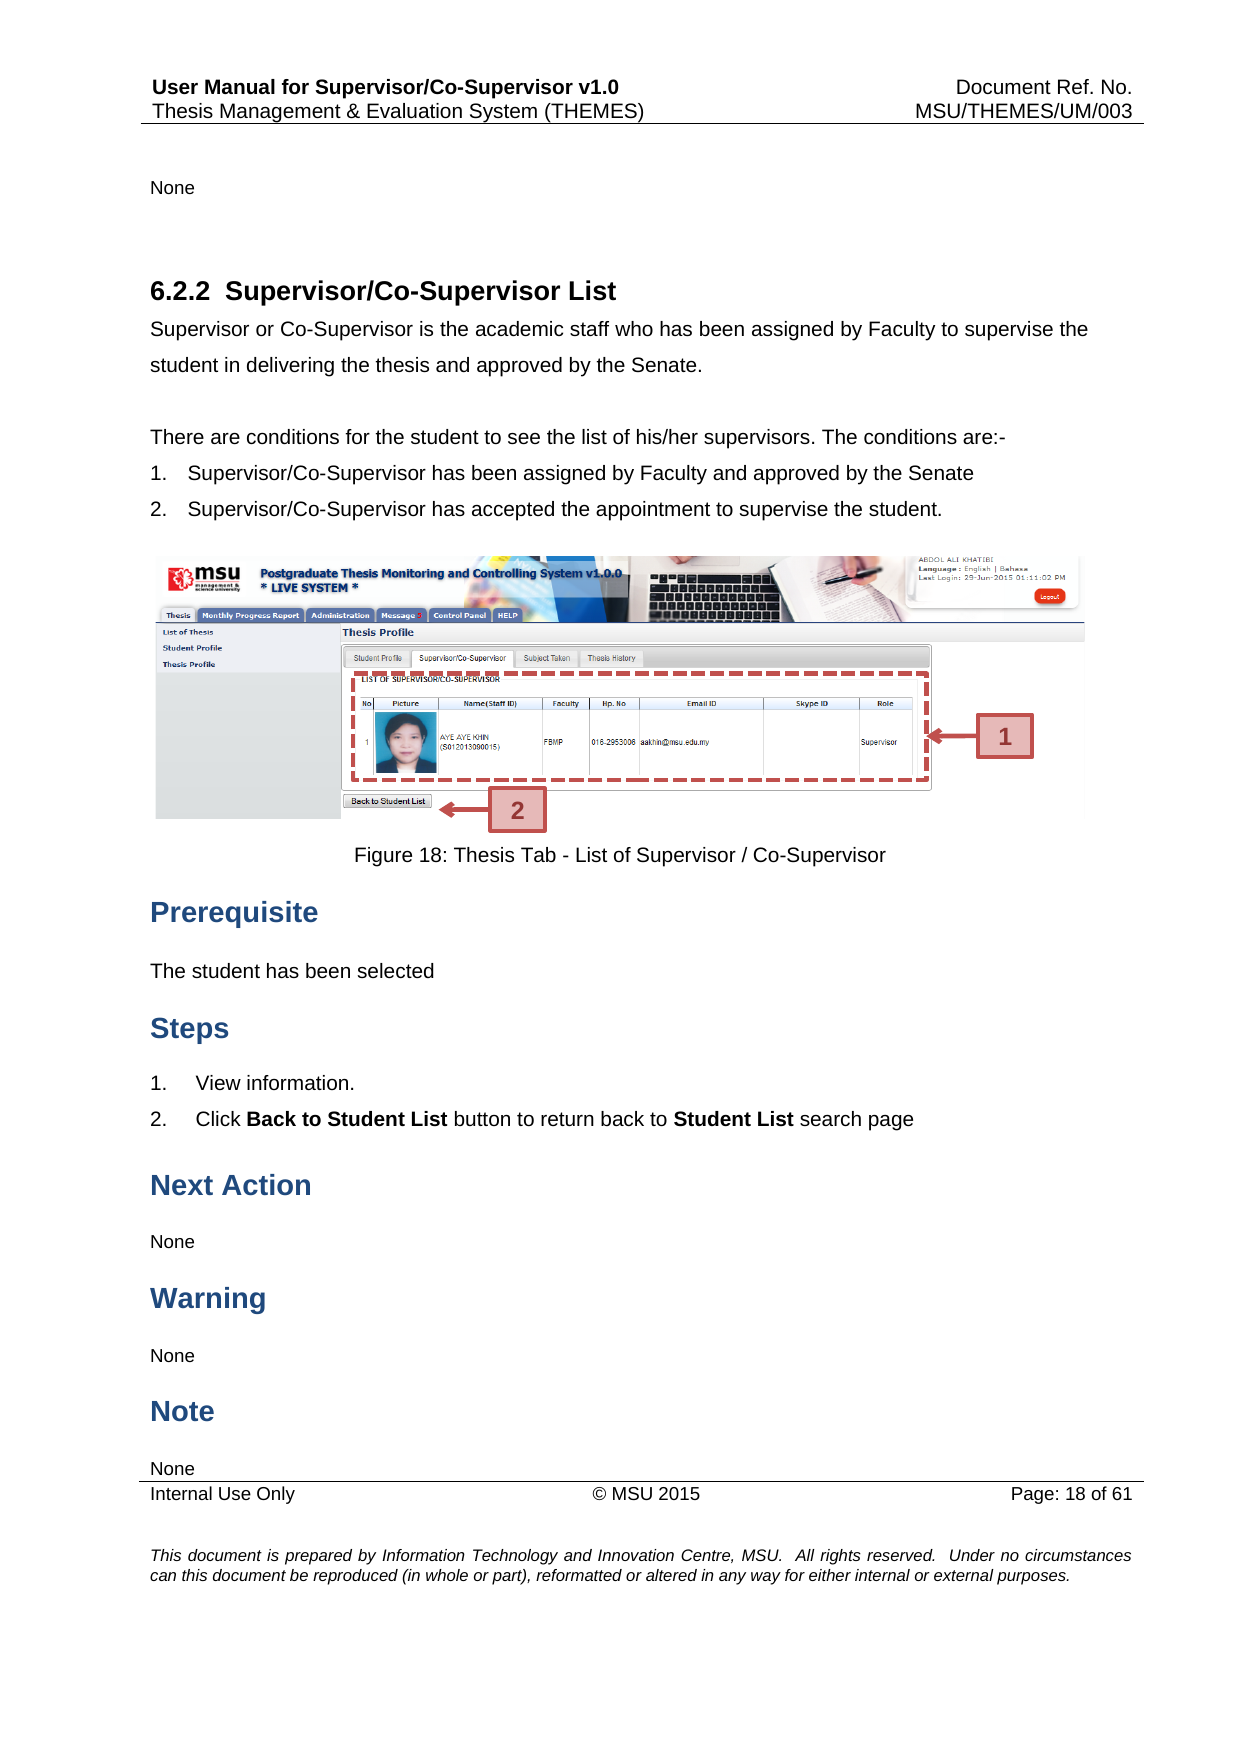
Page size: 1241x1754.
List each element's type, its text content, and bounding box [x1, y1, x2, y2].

picture [155, 556, 1085, 819]
text Warning [150, 1281, 1090, 1314]
text Steps [150, 1011, 1090, 1045]
list View information. [150, 1071, 1090, 1095]
text None [150, 1231, 1090, 1253]
list Supervisor/Co-Supervisor has accepted the appointment to supervise the student. [150, 497, 1090, 521]
text None [150, 1344, 1090, 1366]
list Click Back to Student List button to return back to Student List search page [150, 1107, 1090, 1131]
list Supervisor/Co-Supervisor has been assigned by Faculty and approved by the Senate [150, 461, 1090, 485]
text Next Action [150, 1168, 1090, 1201]
text The student has been selected [150, 959, 1090, 983]
subtitle Supervisor/Co-Supervisor List [150, 275, 1090, 306]
text None [150, 177, 1090, 198]
text Supervisor or Co-Supervisor is the academic staff who has been assigned by Faculty to supervise the student in delivering the thesis and approved by the Senate. [150, 317, 1090, 377]
text There are conditions for the student to see the list of his/her supervisors. The conditions are:- [150, 425, 1090, 449]
text Note [150, 1394, 1090, 1428]
text Prerequisite [150, 895, 1090, 929]
text None [150, 1458, 1090, 1479]
